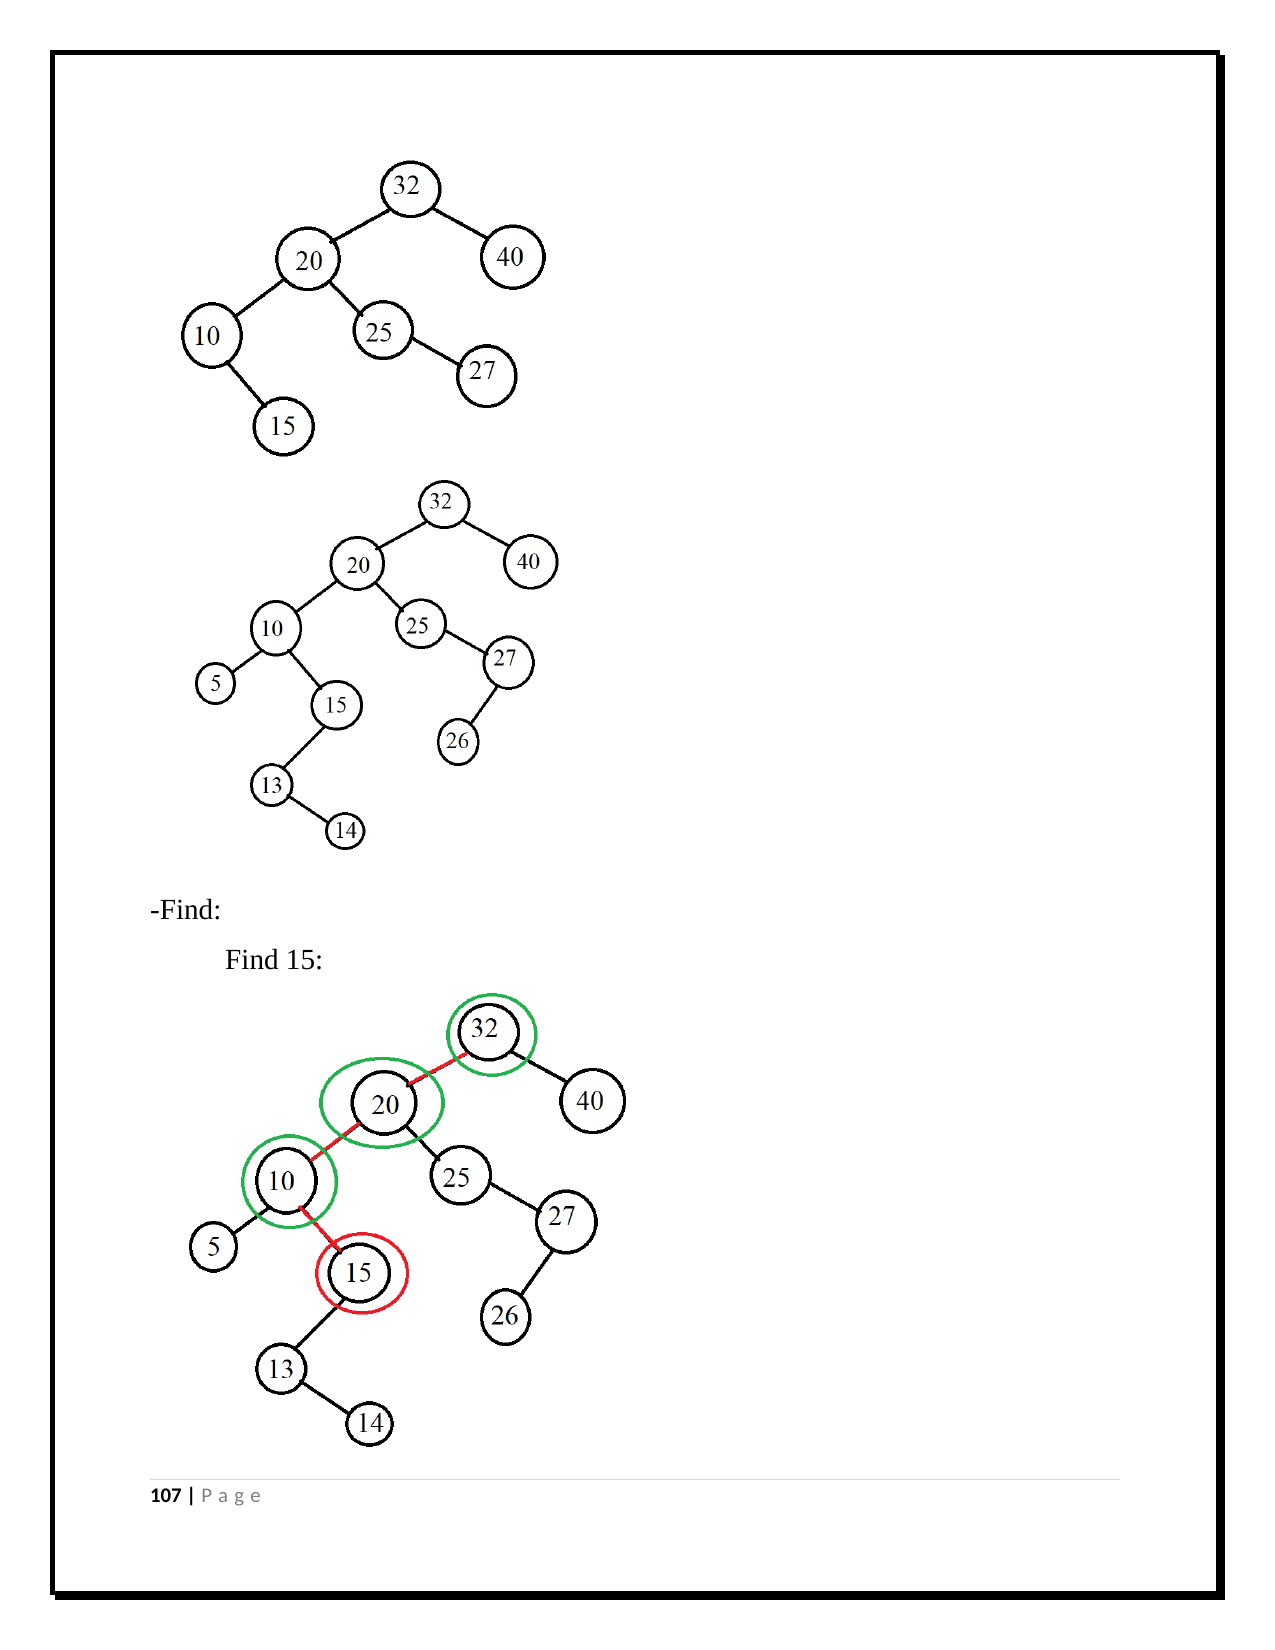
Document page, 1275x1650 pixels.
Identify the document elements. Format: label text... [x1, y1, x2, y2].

text -Find: [150, 892, 1120, 925]
picture [150, 992, 762, 1452]
picture [150, 150, 644, 463]
text Find 15: [150, 942, 1120, 976]
picture [150, 475, 742, 880]
